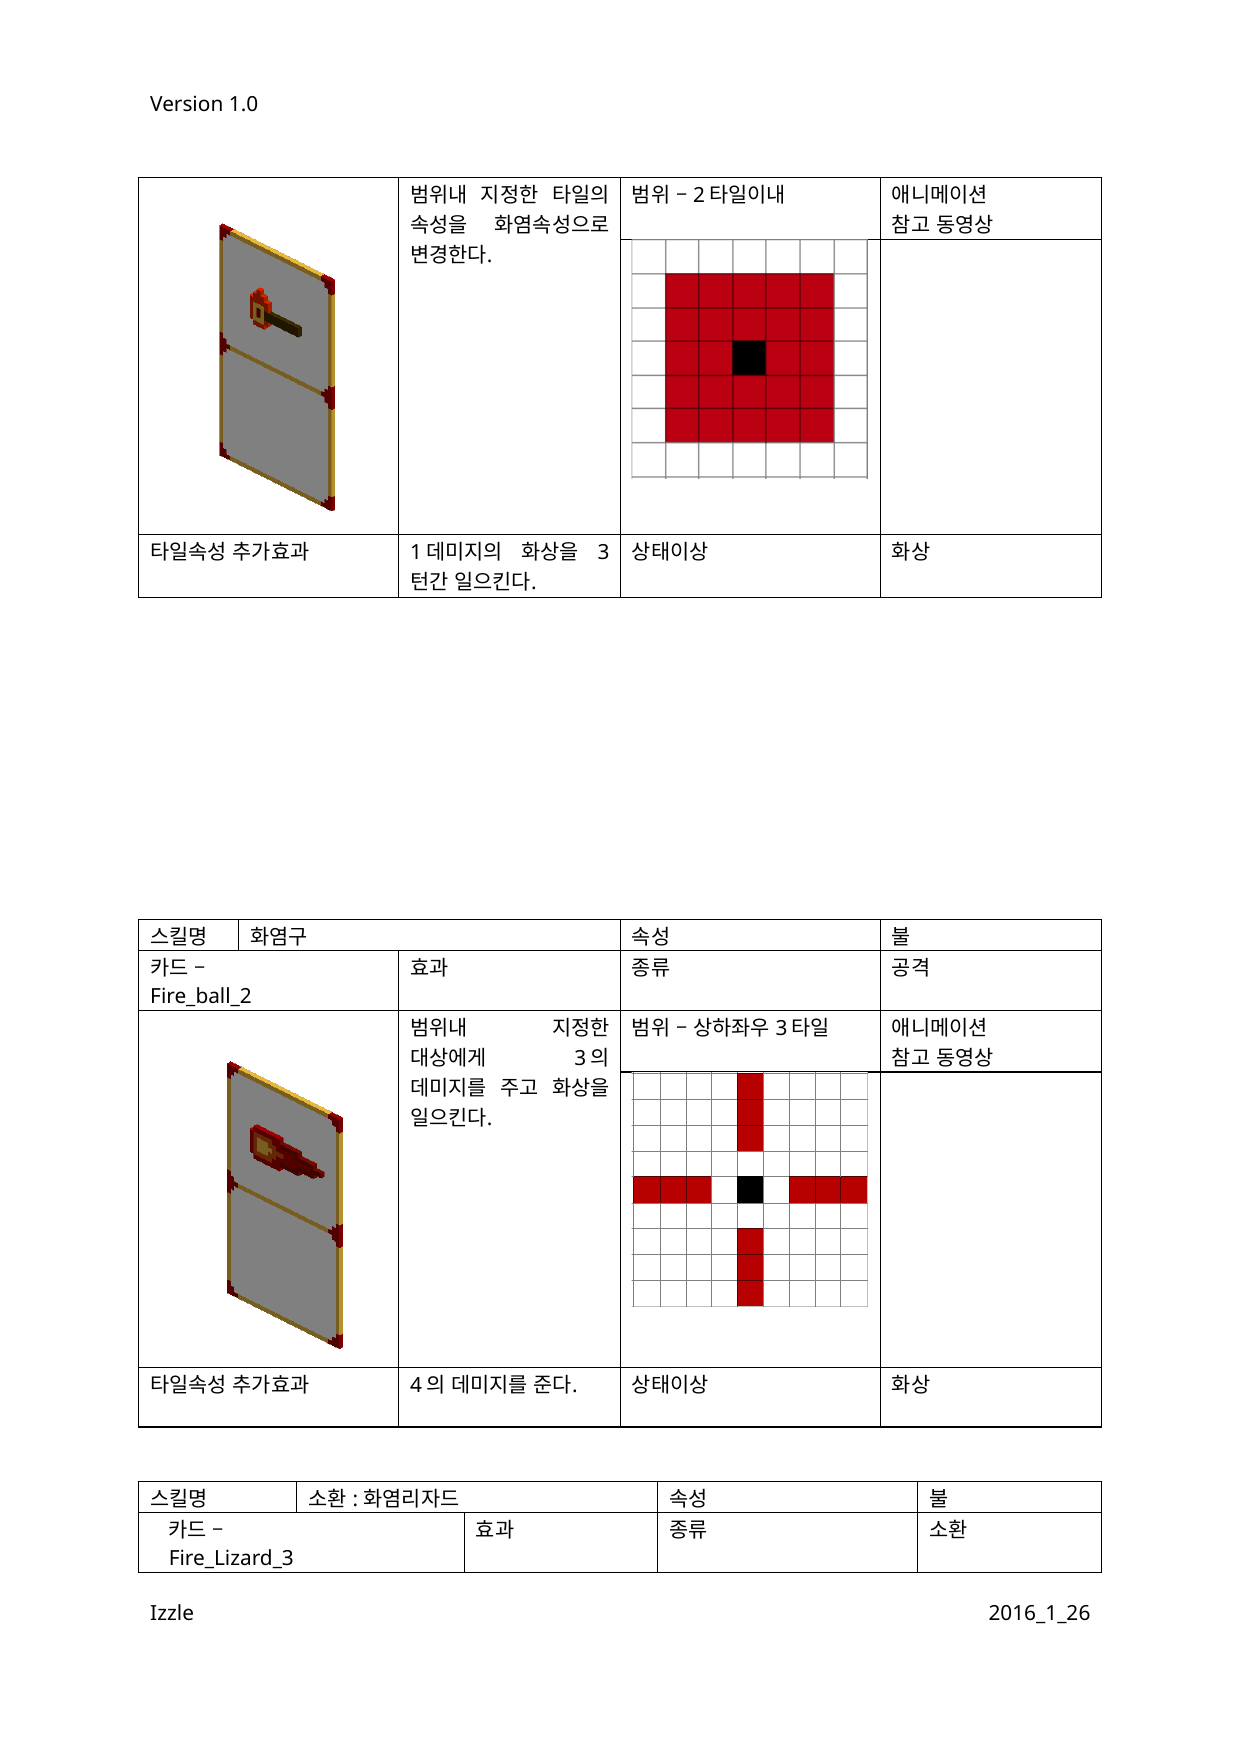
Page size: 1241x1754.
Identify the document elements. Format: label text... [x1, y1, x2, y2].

table_cell 화상 [881, 1368, 1101, 1426]
table_cell 타일속성 추가효과 [139, 535, 398, 597]
table_header 불 [881, 920, 1101, 950]
picture [631, 1072, 868, 1307]
table_header 속성 [658, 1482, 917, 1512]
table_cell 상태이상 [621, 1368, 880, 1426]
table_cell 범위내 지정한 대상에게 3의 데미지를 주고 화상을 일으킨다. [399, 1011, 620, 1367]
table_cell 범위 – 2타일이내 [621, 178, 880, 239]
table_header 불 [918, 1482, 1101, 1512]
table_cell 애니메이션 참고 동영상 [881, 1011, 1101, 1071]
picture [631, 239, 868, 479]
table_cell 4의 데미지를 준다. [399, 1368, 620, 1426]
table_cell 종류 [621, 951, 880, 1010]
table_cell [621, 1073, 880, 1367]
table_cell [881, 1073, 1101, 1367]
table_cell 효과 [465, 1513, 657, 1572]
table_cell 타일속성 추가효과 [139, 1368, 398, 1426]
picture [162, 1050, 399, 1368]
table_cell [139, 1011, 398, 1367]
table_cell 1데미지의 화상을 3턴간 일으킨다. [399, 535, 620, 597]
table_header 속성 [621, 920, 880, 950]
table_header 화염구 [239, 920, 620, 950]
table_header 스킬명 [139, 920, 238, 950]
table_cell 종류 [658, 1513, 917, 1572]
table_cell 애니메이션 참고 동영상 [881, 178, 1101, 239]
table_cell 효과 [399, 951, 620, 1010]
table_cell 상태이상 [621, 535, 880, 597]
picture [162, 216, 399, 534]
table_header 소환 : 화염리자드 [297, 1482, 657, 1512]
table_cell 카드 – Fire_Lizard_3 [139, 1513, 464, 1572]
table_cell 카드 – Fire_ball_2 [139, 951, 398, 1010]
table_cell 공격 [881, 951, 1101, 1010]
table_header 스킬명 [139, 1482, 296, 1512]
table_cell 소환 [918, 1513, 1101, 1572]
table_cell 범위내 지정한 타일의 속성을 화염속성으로 변경한다. [399, 178, 620, 534]
table_cell 범위 – 상하좌우 3타일 [621, 1011, 880, 1071]
table_cell 화상 [881, 535, 1101, 597]
table_cell [881, 240, 1101, 534]
table_cell [139, 178, 398, 534]
table_cell [621, 240, 880, 534]
